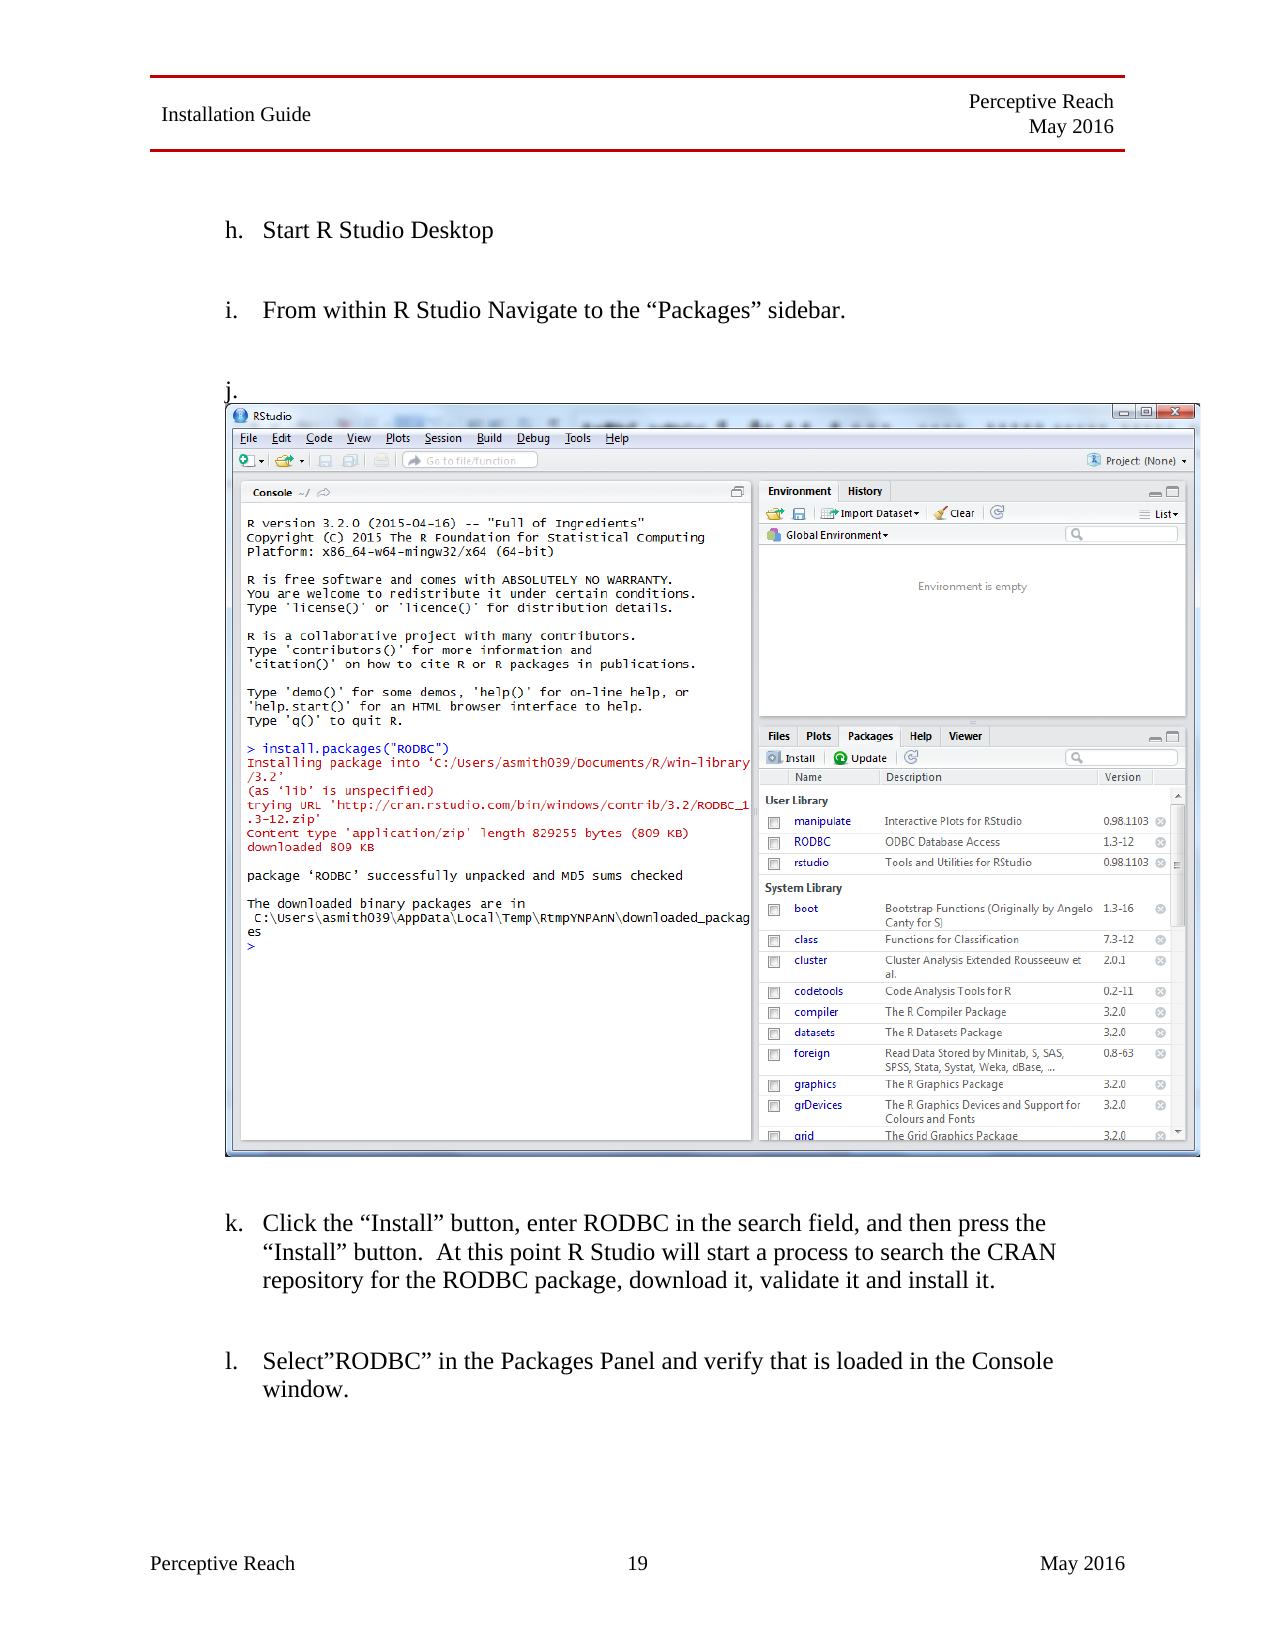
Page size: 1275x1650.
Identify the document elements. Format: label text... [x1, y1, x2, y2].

list Click the “Install” button, enter RODBC in the search field, and then press the “Install” button. At this point R Studio will start a process to search the CRAN repository for the RODBC package, download it, validate it and install it. [225, 1208, 1125, 1294]
list Select”RODBC” in the Packages Panel and verify that is loaded in the Console window. [225, 1346, 1125, 1403]
list Start R Studio Desktop [225, 215, 1125, 244]
picture [225, 403, 1200, 1157]
list From within R Studio Navigate to the “Packages” sidebar. [225, 295, 1125, 324]
